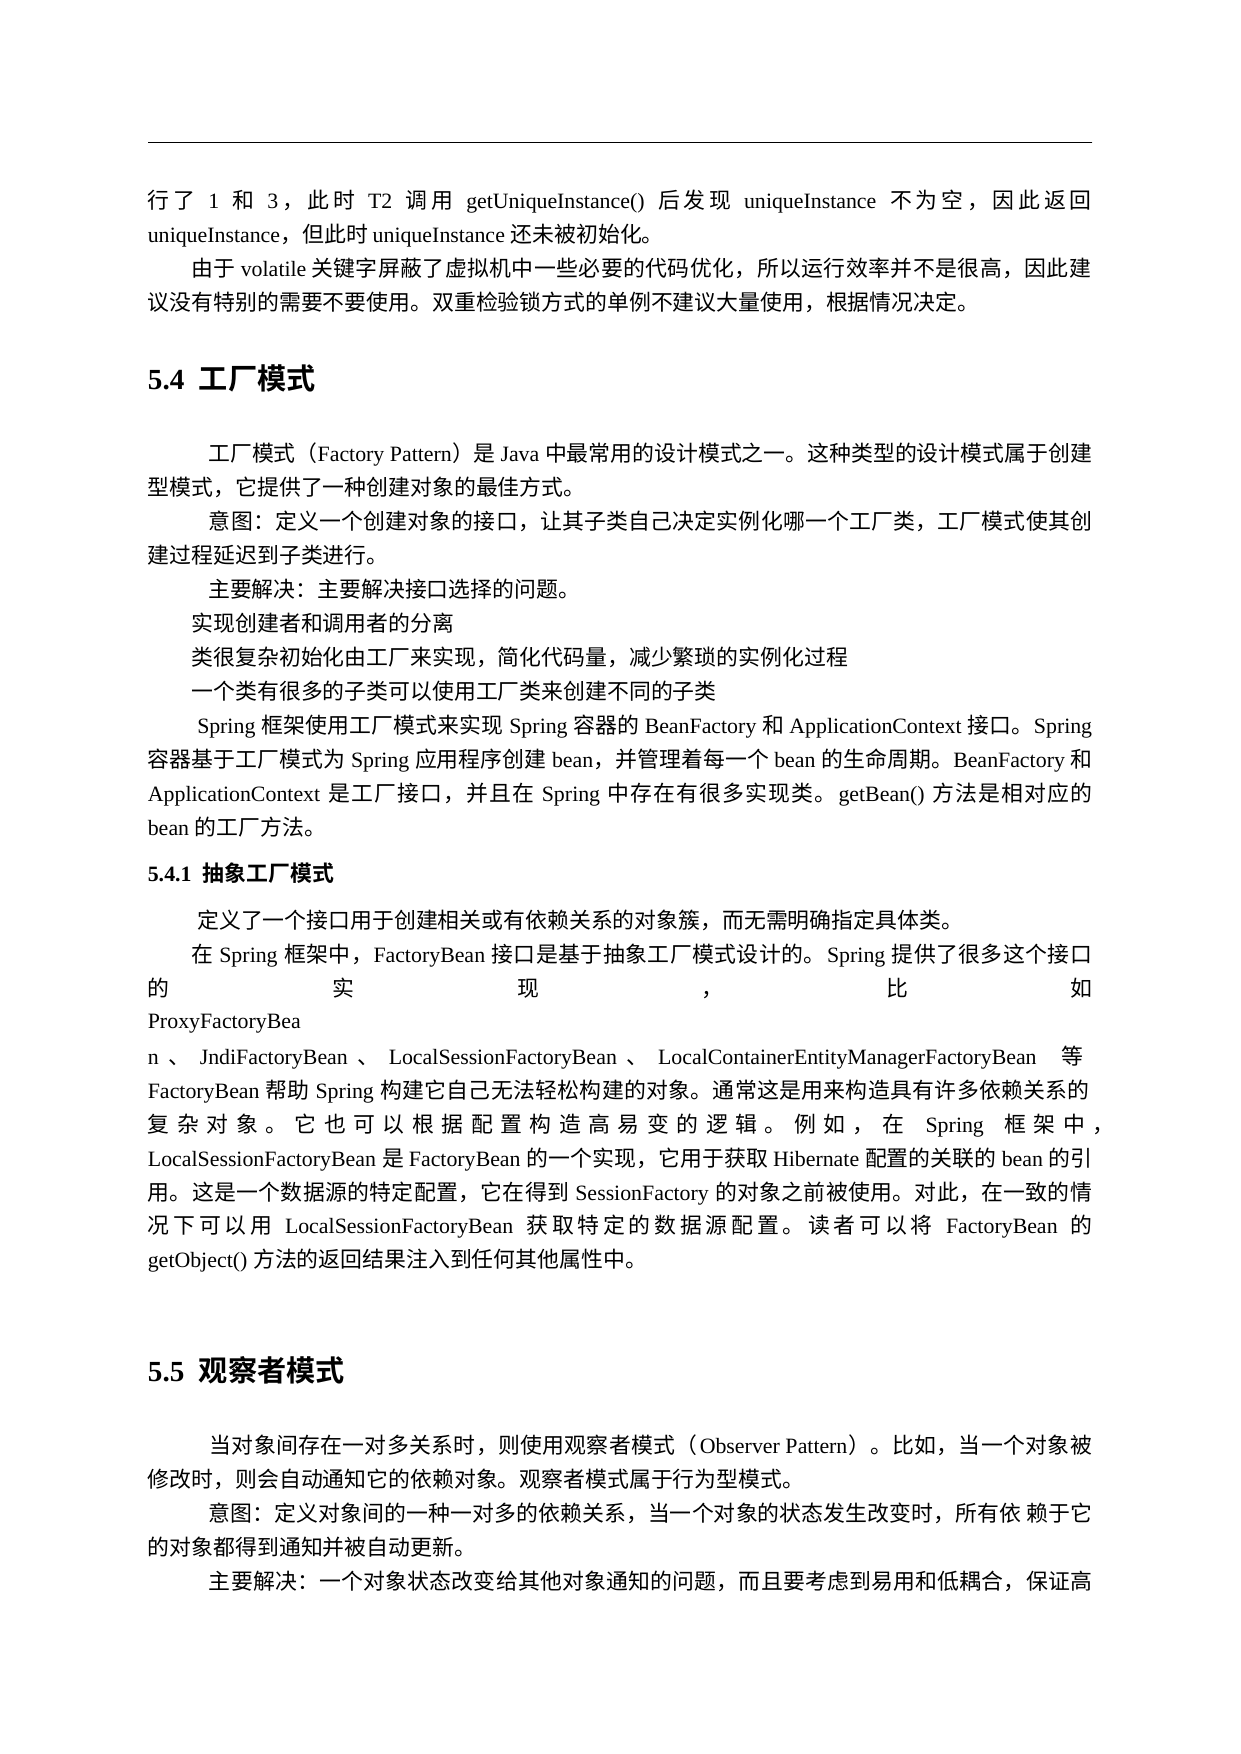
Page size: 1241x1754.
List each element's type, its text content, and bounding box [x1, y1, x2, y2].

subtitle 观察者模式 [148, 1334, 1092, 1402]
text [148, 182, 1092, 249]
text 主要解决：主要解决接口选择的问题。 [148, 571, 1092, 605]
text 在 Spring 框架中，FactoryBean 接口是基于抽象工厂模式设计的。Spring 提供了很多这个接口的实现，比如 ProxyFactoryBean、JndiFactoryBean、LocalSessionFactoryBean、LocalContainerEntityManagerFactoryBean 等。FactoryBean 帮助 Spring 构建它自己无法轻松构建的对象。通常这是用来构造具有许多依赖关系的复杂对象。它也可以根据配置构造高易变的逻辑。例如，在 Spring 框架中，LocalSessionFactoryBean 是 FactoryBean 的一个实现，它用于获取 Hibernate 配置的关联的 bean 的引用。这是一个数据源的特定配置，它在得到 SessionFactory 的对象之前被使用。对此，在一致的情况下可以用 LocalSessionFactoryBean 获取特定的数据源配置。读者可以将 FactoryBean 的 getObject() 方法的返回结果注入到任何其他属性中。 [148, 936, 1092, 1275]
text 类很复杂初始化由工厂来实现，简化代码量，减少繁琐的实例化过程 [148, 639, 1092, 673]
text 意图：定义对象间的一种一对多的依赖关系，当一个对象的状态发生改变时，所有依 赖于它的对象都得到通知并被自动更新。 [148, 1495, 1092, 1563]
text 由于volatile关键字屏蔽了虚拟机中一些必要的代码优化，所以运行效率并不是很高，因此建议没有特别的需要不要使用。双重检验锁方式的单例不建议大量使用，根据情况决定。 [148, 249, 1092, 317]
text 定义了一个接口用于创建相关或有依赖关系的对象簇，而无需明确指定具体类。 [148, 902, 1092, 936]
text 工厂模式（Factory Pattern）是 Java 中最常用的设计模式之一。这种类型的设计模式属于创建型模式，它提供了一种创建对象的最佳方式。 [148, 435, 1092, 503]
text 意图：定义一个创建对象的接口，让其子类自己决定实例化哪一个工厂类，工厂模式使其创建过程延迟到子类进行。 [148, 503, 1092, 571]
text 当对象间存在一对多关系时，则使用观察者模式（Observer Pattern）。比如，当一个对象被修改时，则会自动通知它的依赖对象。观察者模式属于行为型模式。 [148, 1427, 1092, 1495]
text 一个类有很多的子类可以使用工厂类来创建不同的子类 [148, 673, 1092, 707]
text Spring 框架使用工厂模式来实现 Spring 容器的 BeanFactory 和 ApplicationContext 接口。Spring 容器基于工厂模式为 Spring 应用程序创建 bean，并管理着每一个 bean 的生命周期。BeanFactory 和 ApplicationContext 是工厂接口，并且在 Spring 中存在有很多实现类。getBean() 方法是相对应的 bean 的工厂方法。 [148, 707, 1092, 843]
text 实现创建者和调用者的分离 [148, 605, 1092, 639]
subtitle 工厂模式 [148, 342, 1092, 410]
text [148, 1563, 1092, 1597]
subtitle 抽象工厂模式 [148, 855, 1092, 889]
